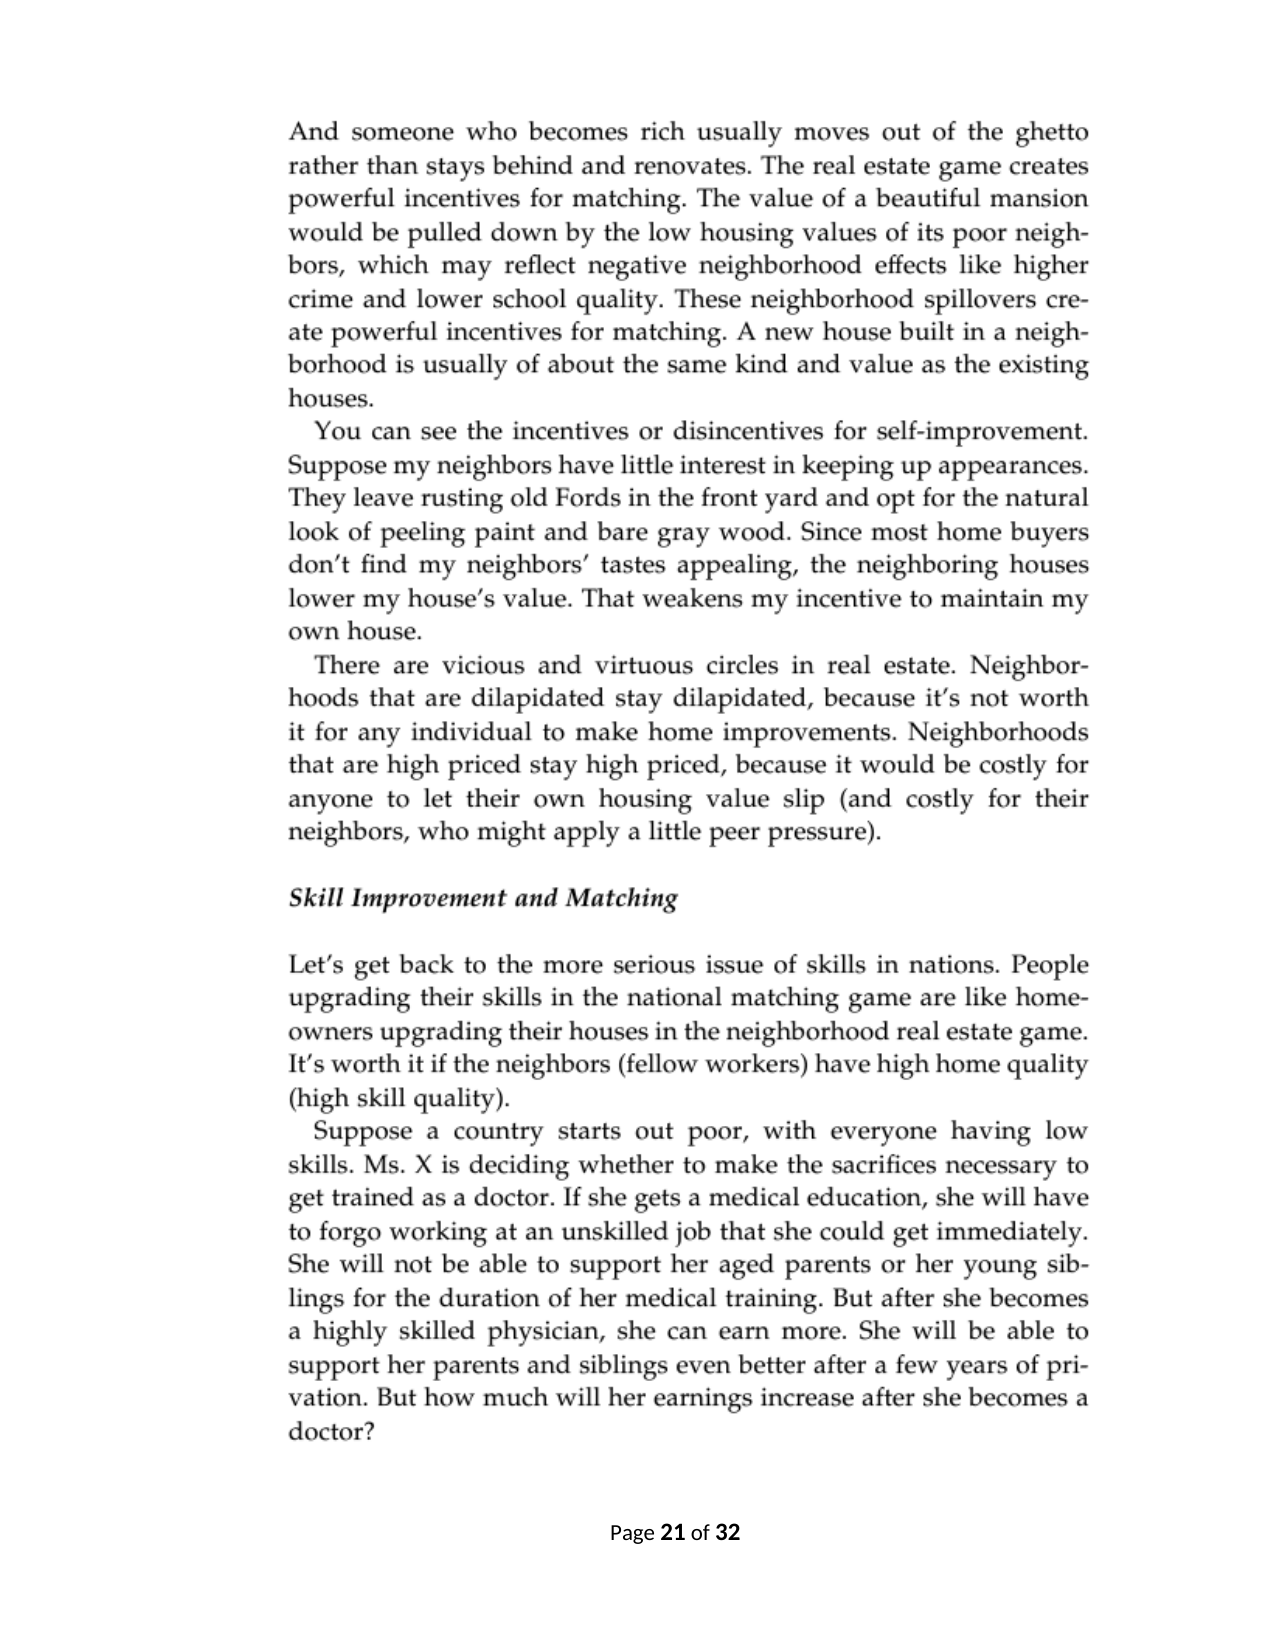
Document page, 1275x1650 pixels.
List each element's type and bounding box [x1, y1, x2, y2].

picture [281, 112, 1107, 1457]
